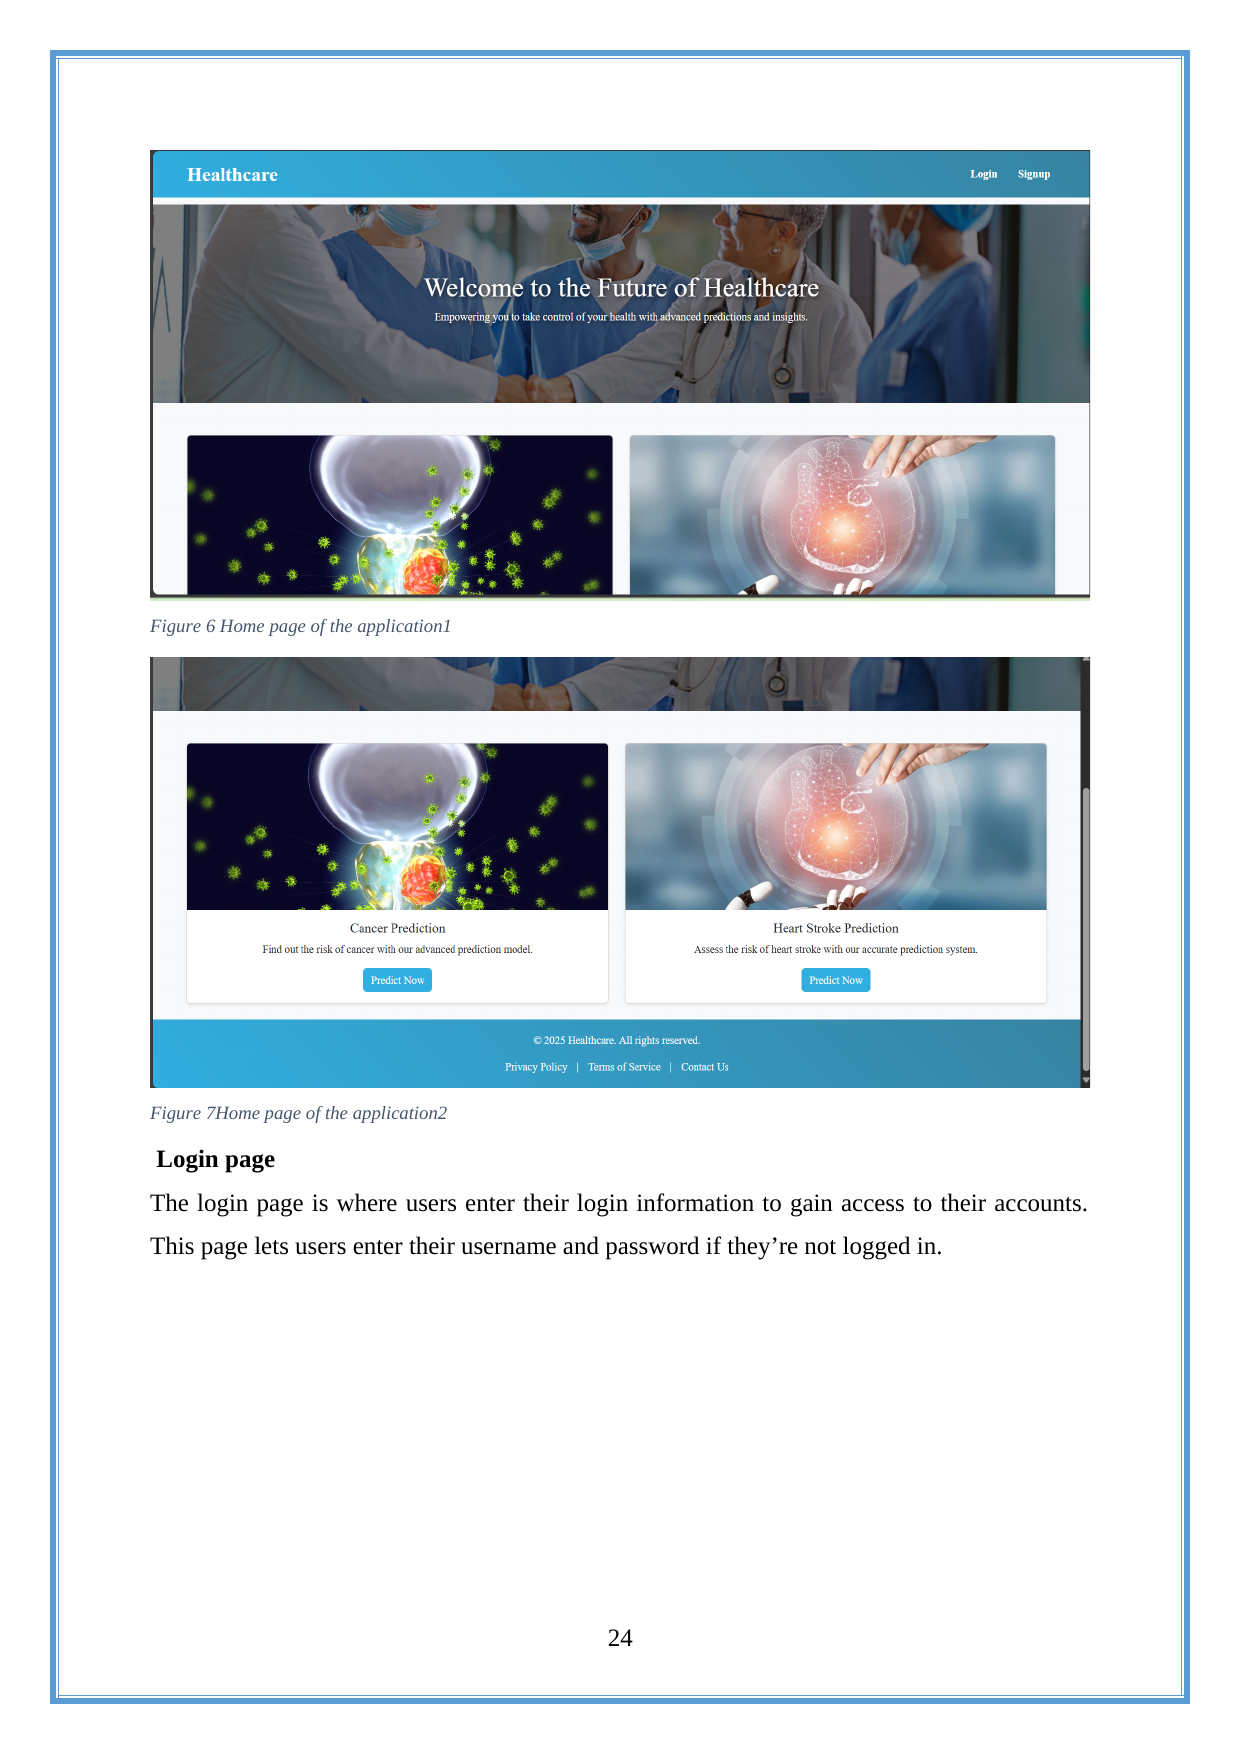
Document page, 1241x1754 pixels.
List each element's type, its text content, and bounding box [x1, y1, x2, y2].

text Figure 6 Home page of the application1 [150, 615, 1090, 637]
text Login page [150, 1144, 1090, 1173]
picture [150, 150, 1091, 601]
text The login page is where users enter their login information to gain access to their accounts. This page lets users enter their username and password if they’re not logged in. [150, 1188, 1090, 1259]
picture [150, 657, 1091, 1088]
